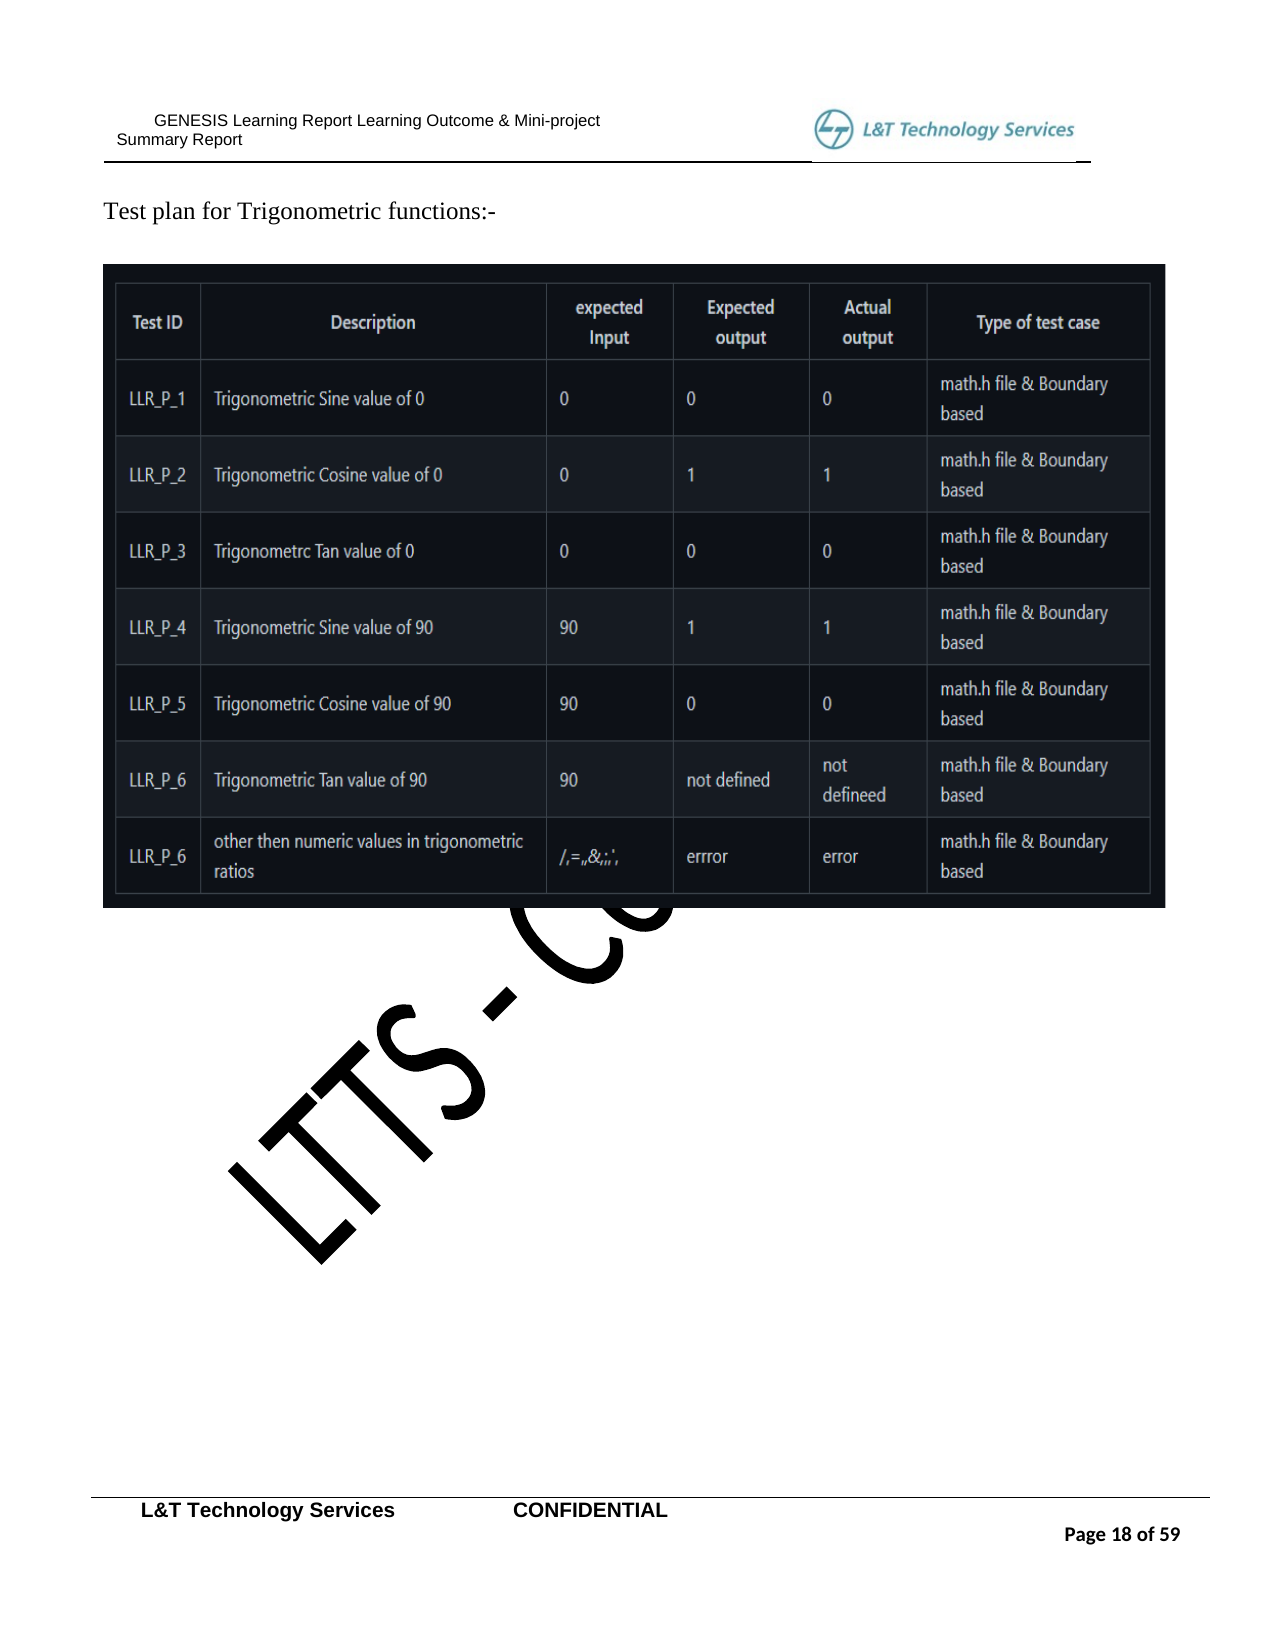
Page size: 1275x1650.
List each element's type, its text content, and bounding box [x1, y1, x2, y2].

picture [103, 264, 1166, 908]
picture [812, 98, 1076, 162]
subtitle Test plan for Trigonometric functions:- [103, 196, 1205, 225]
